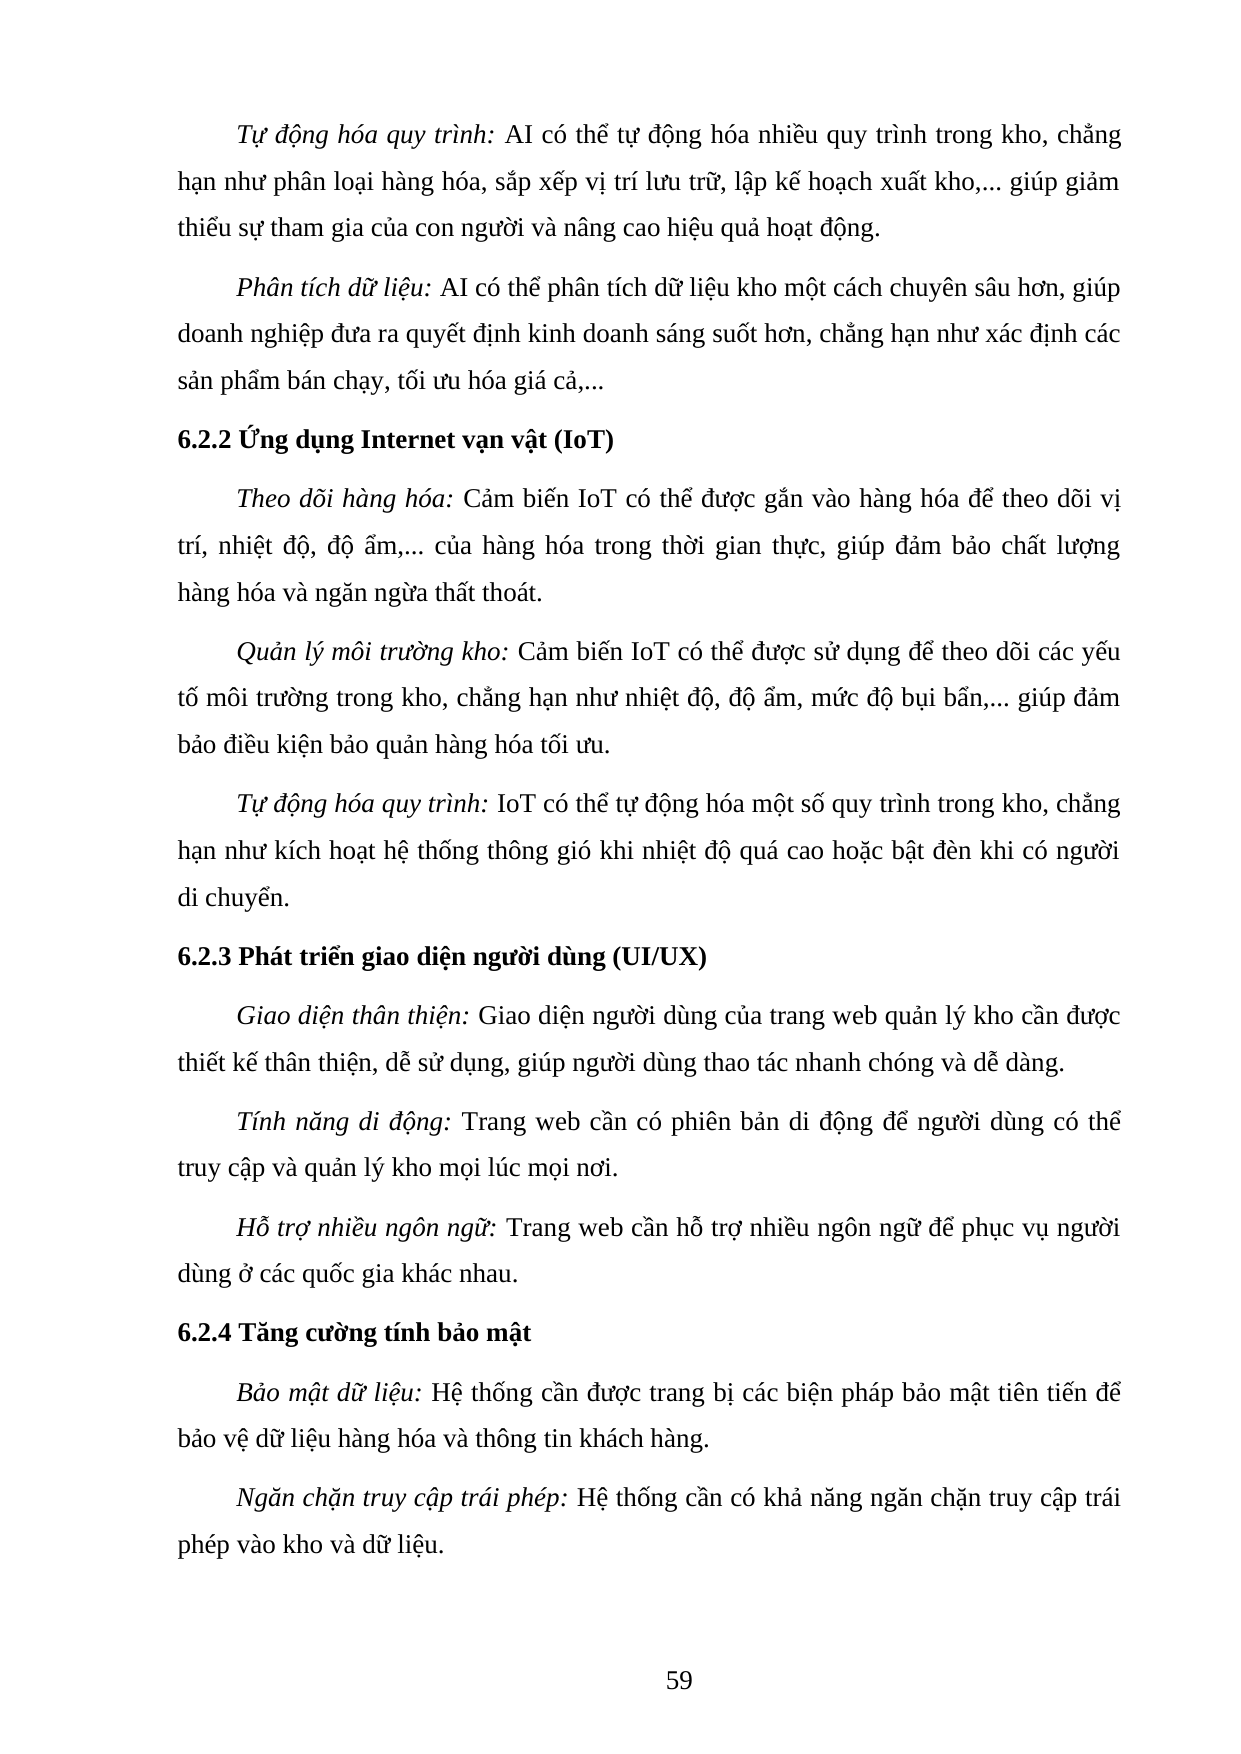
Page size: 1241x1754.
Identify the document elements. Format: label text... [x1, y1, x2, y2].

text Bảo mật dữ liệu: Hệ thống cần được trang bị các biện pháp bảo mật tiên tiến để bảo vệ dữ liệu hàng hóa và thông tin khách hàng. [177, 1376, 1122, 1453]
text Theo dõi hàng hóa: Cảm biến IoT có thể được gắn vào hàng hóa để theo dõi vị trí, nhiệt độ, độ ẩm,... của hàng hóa trong thời gian thực, giúp đảm bảo chất lượng hàng hóa và ngăn ngừa thất thoát. [177, 482, 1122, 607]
text Phân tích dữ liệu: AI có thể phân tích dữ liệu kho một cách chuyên sâu hơn, giúp doanh nghiệp đưa ra quyết định kinh doanh sáng suốt hơn, chẳng hạn như xác định các sản phẩm bán chạy, tối ưu hóa giá cả,... [177, 271, 1122, 395]
text Tự động hóa quy trình: AI có thể tự động hóa nhiều quy trình trong kho, chẳng hạn như phân loại hàng hóa, sắp xếp vị trí lưu trữ, lập kế hoạch xuất kho,... giúp giảm thiểu sự tham gia của con người và nâng cao hiệu quả hoạt động. [177, 118, 1122, 243]
subtitle 6.2.4 Tăng cường tính bảo mật [177, 1316, 1122, 1348]
text Quản lý môi trường kho: Cảm biến IoT có thể được sử dụng để theo dõi các yếu tố môi trường trong kho, chẳng hạn như nhiệt độ, độ ẩm, mức độ bụi bẩn,... giúp đảm bảo điều kiện bảo quản hàng hóa tối ưu. [177, 635, 1122, 759]
text Tự động hóa quy trình: IoT có thể tự động hóa một số quy trình trong kho, chẳng hạn như kích hoạt hệ thống thông gió khi nhiệt độ quá cao hoặc bật đèn khi có người di chuyển. [177, 787, 1122, 912]
subtitle 6.2.3 Phát triển giao diện người dùng (UI/UX) [177, 940, 1122, 971]
text Tính năng di động: Trang web cần có phiên bản di động để người dùng có thể truy cập và quản lý kho mọi lúc mọi nơi. [177, 1105, 1122, 1183]
text Ngăn chặn truy cập trái phép: Hệ thống cần có khả năng ngăn chặn truy cập trái phép vào kho và dữ liệu. [177, 1481, 1122, 1559]
text Hỗ trợ nhiều ngôn ngữ: Trang web cần hỗ trợ nhiều ngôn ngữ để phục vụ người dùng ở các quốc gia khác nhau. [177, 1211, 1122, 1288]
subtitle 6.2.2 Ứng dụng Internet vạn vật (IoT) [177, 423, 1122, 454]
text Giao diện thân thiện: Giao diện người dùng của trang web quản lý kho cần được thiết kế thân thiện, dễ sử dụng, giúp người dùng thao tác nhanh chóng và dễ dàng. [177, 999, 1122, 1077]
